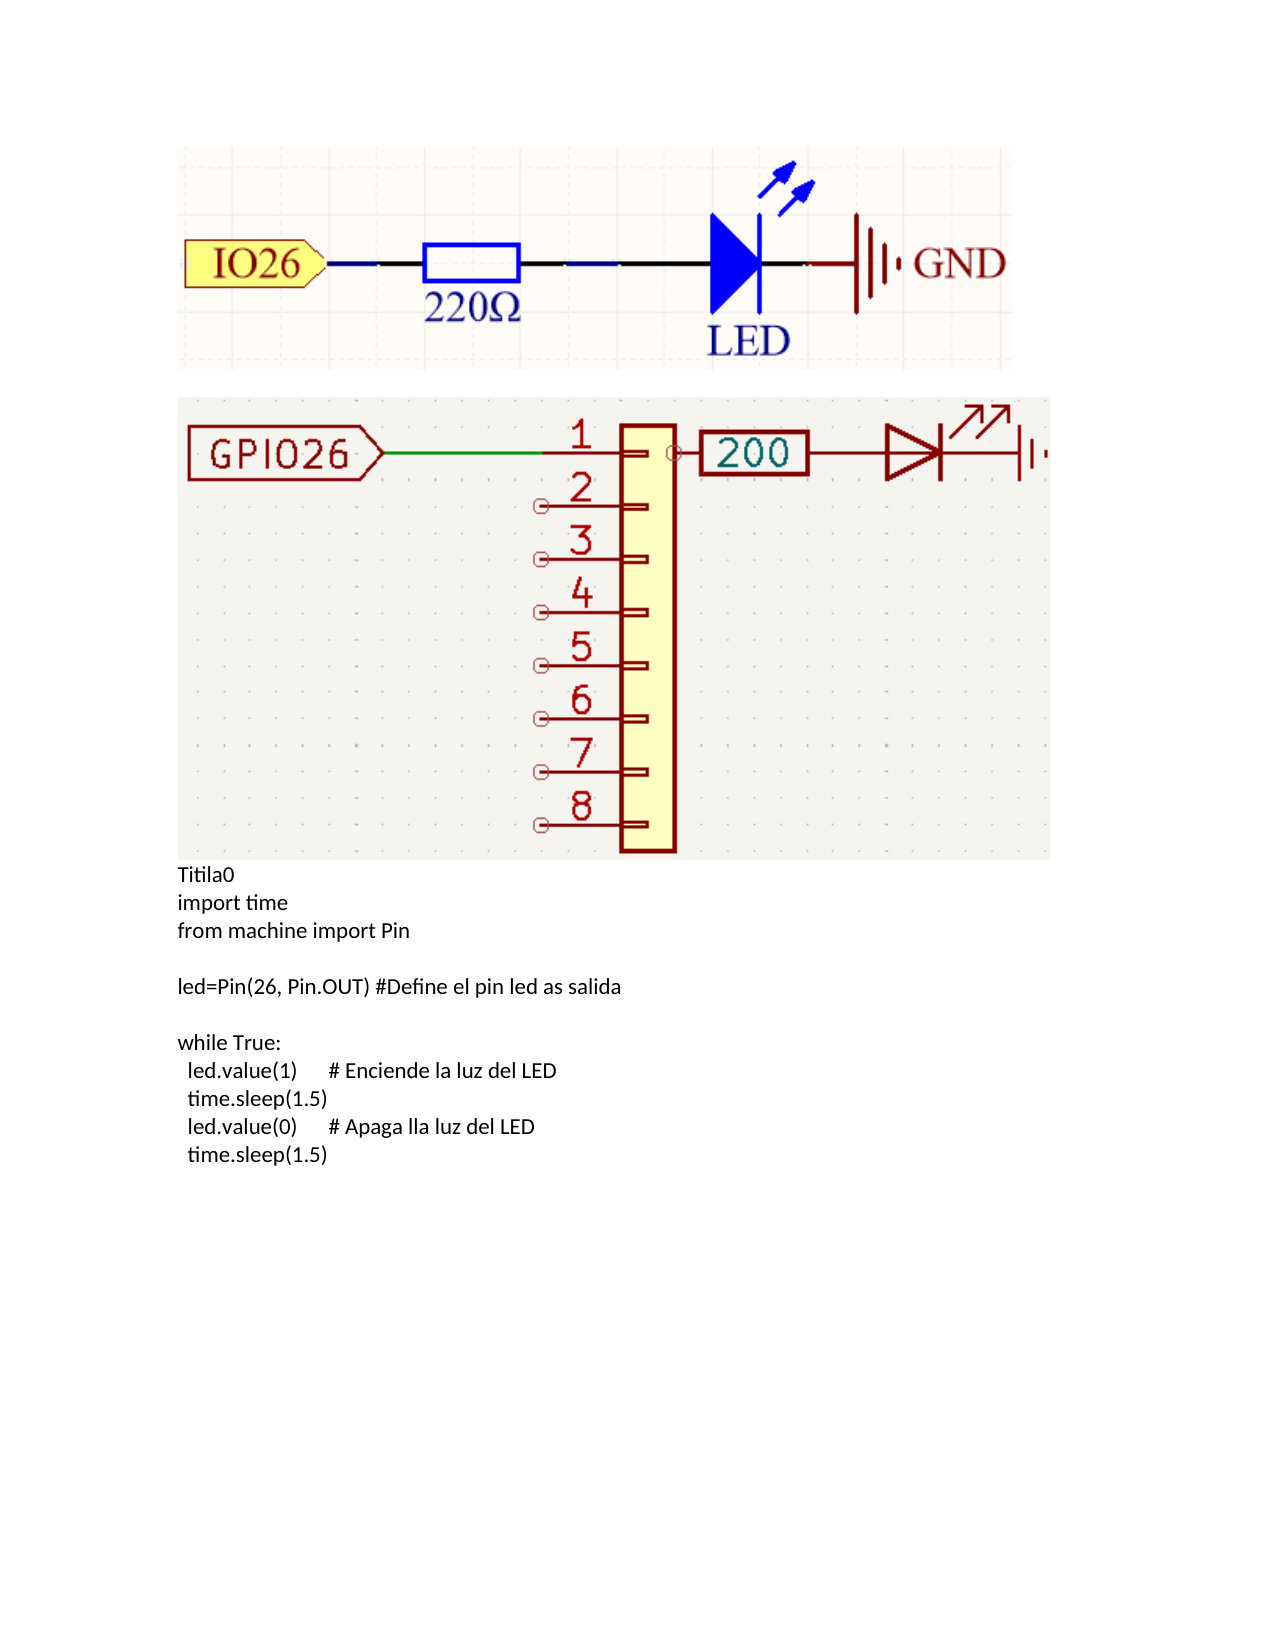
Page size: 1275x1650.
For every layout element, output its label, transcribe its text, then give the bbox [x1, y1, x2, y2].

text Titila0 [177, 860, 1098, 888]
text time.sleep(1.5) [177, 1140, 1098, 1168]
text led.value(0) # Apaga lla luz del LED [177, 1112, 1098, 1140]
text led.value(1) # Enciende la luz del LED [177, 1056, 1098, 1084]
text import time [177, 888, 1098, 916]
text led=Pin(26, Pin.OUT) #Define el pin led as salida [177, 972, 1098, 1000]
picture [177, 147, 1014, 370]
text time.sleep(1.5) [177, 1084, 1098, 1112]
picture [177, 397, 1051, 860]
text while True: [177, 1028, 1098, 1056]
text from machine import Pin [177, 916, 1098, 944]
